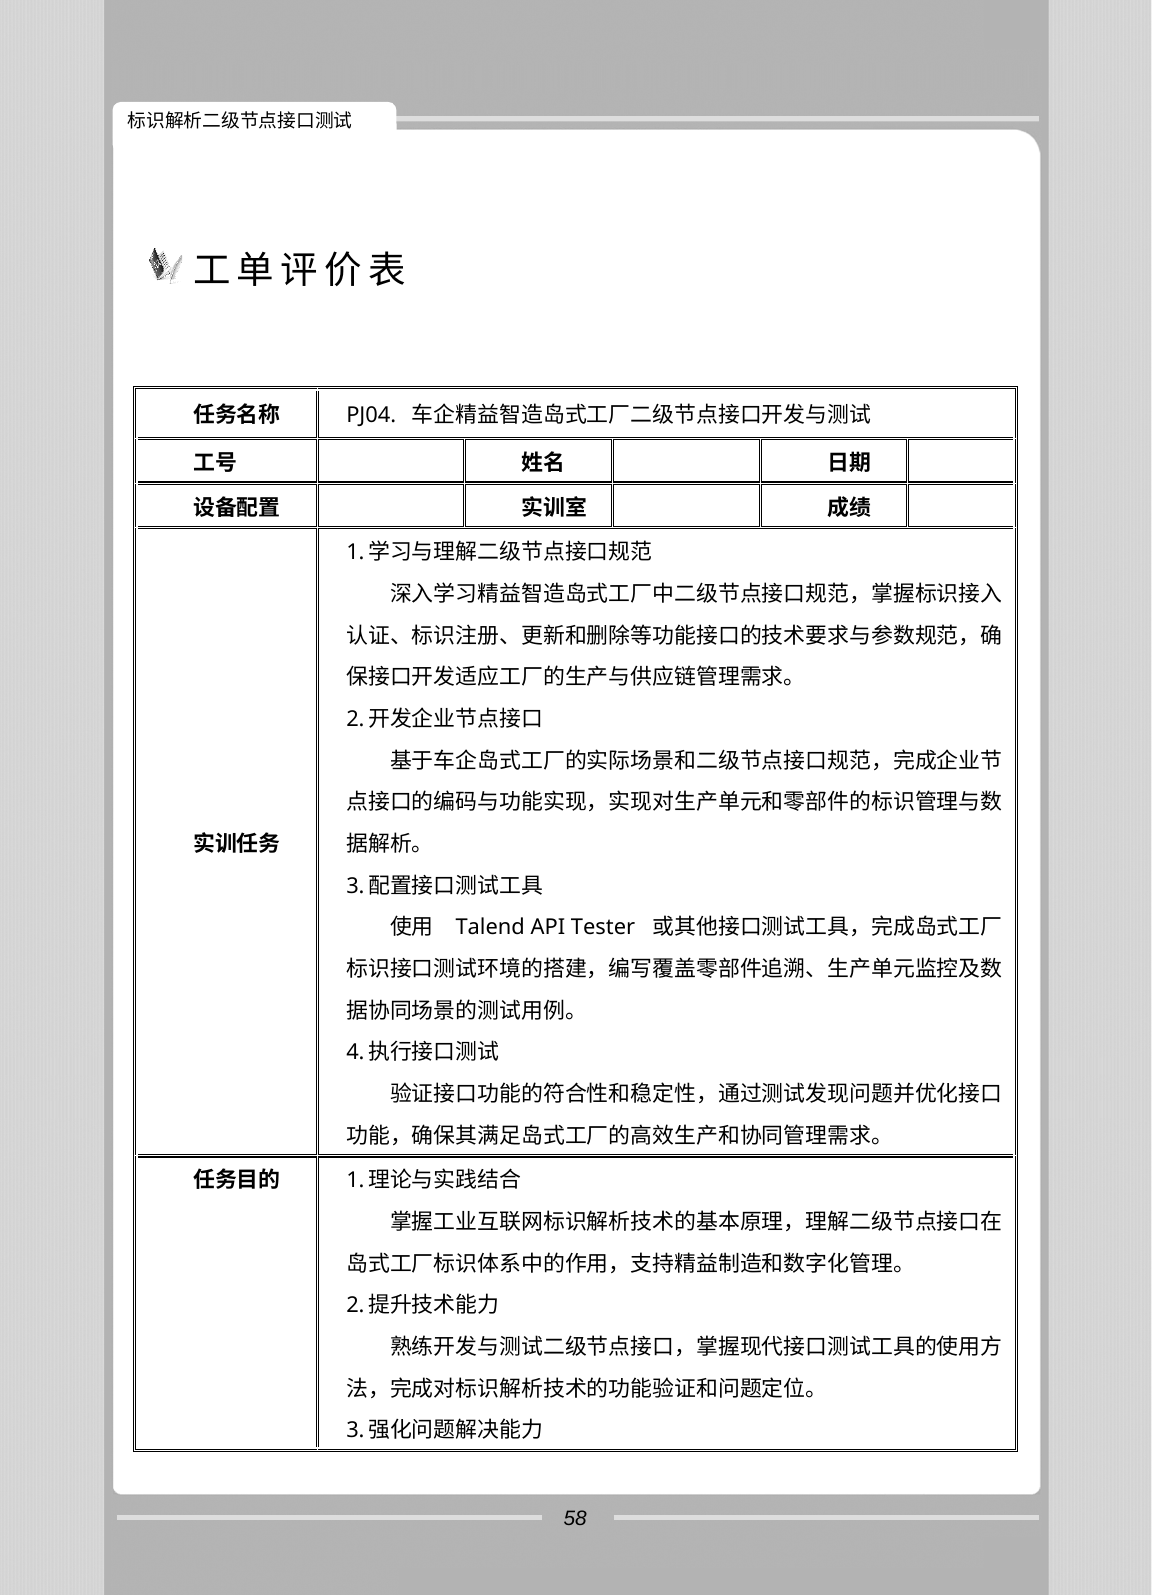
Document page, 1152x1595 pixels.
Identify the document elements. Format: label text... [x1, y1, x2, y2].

subtitle 工单评价表 [149, 240, 1002, 324]
table_cell 实训室 [466, 485, 611, 526]
table_cell [909, 481, 1015, 526]
table_cell [614, 440, 759, 481]
table_cell [614, 485, 759, 526]
table_cell 设备配置 [136, 481, 316, 526]
table_cell 学习与理解二级节点接口规范 深入学习精益智造岛式工厂中二级节点接口规范，掌握标识接入认证、标识注册、更新和删除等功能接口的技术要求与参数规范，确保接口开发适应工厂的生产与供应链管理需求。 开发企业节点接口 基于车企岛式工厂的实际场景和二级节点接口规范，完成企业节点接口的编码与功能实现，实现对生产单元和零部件的标识管理与数据解析。 配置接口测试工具 使用 Talend API Tester 或其他接口测试工具，完成岛式工厂标识接口测试环境的搭建，编写覆盖零部件追溯、生产单元监控及数据协同场景的测试用例。 执行接口测试 验证接口功能的符合性和稳定性，通过测试发现问题并优化接口功能，确保其满足岛式工厂的高效生产和协同管理需求。 [317, 526, 1017, 1154]
table_cell 日期 [762, 440, 906, 481]
table_cell 工号 [136, 437, 316, 481]
table_cell [909, 437, 1015, 481]
table_cell [319, 440, 463, 481]
picture [0, 0, 1152, 1595]
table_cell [317, 1154, 1017, 1449]
table_cell 成绩 [762, 485, 906, 526]
table_cell 姓名 [466, 440, 611, 481]
table_cell 实训任务 [135, 526, 317, 1154]
table_header PJ04. 车企精益智造岛式工厂二级节点接口开发与测试 [317, 389, 1015, 437]
table_cell [319, 485, 463, 526]
table_cell 任务目的 [135, 1154, 317, 1449]
table_header 任务名称 [136, 389, 317, 437]
